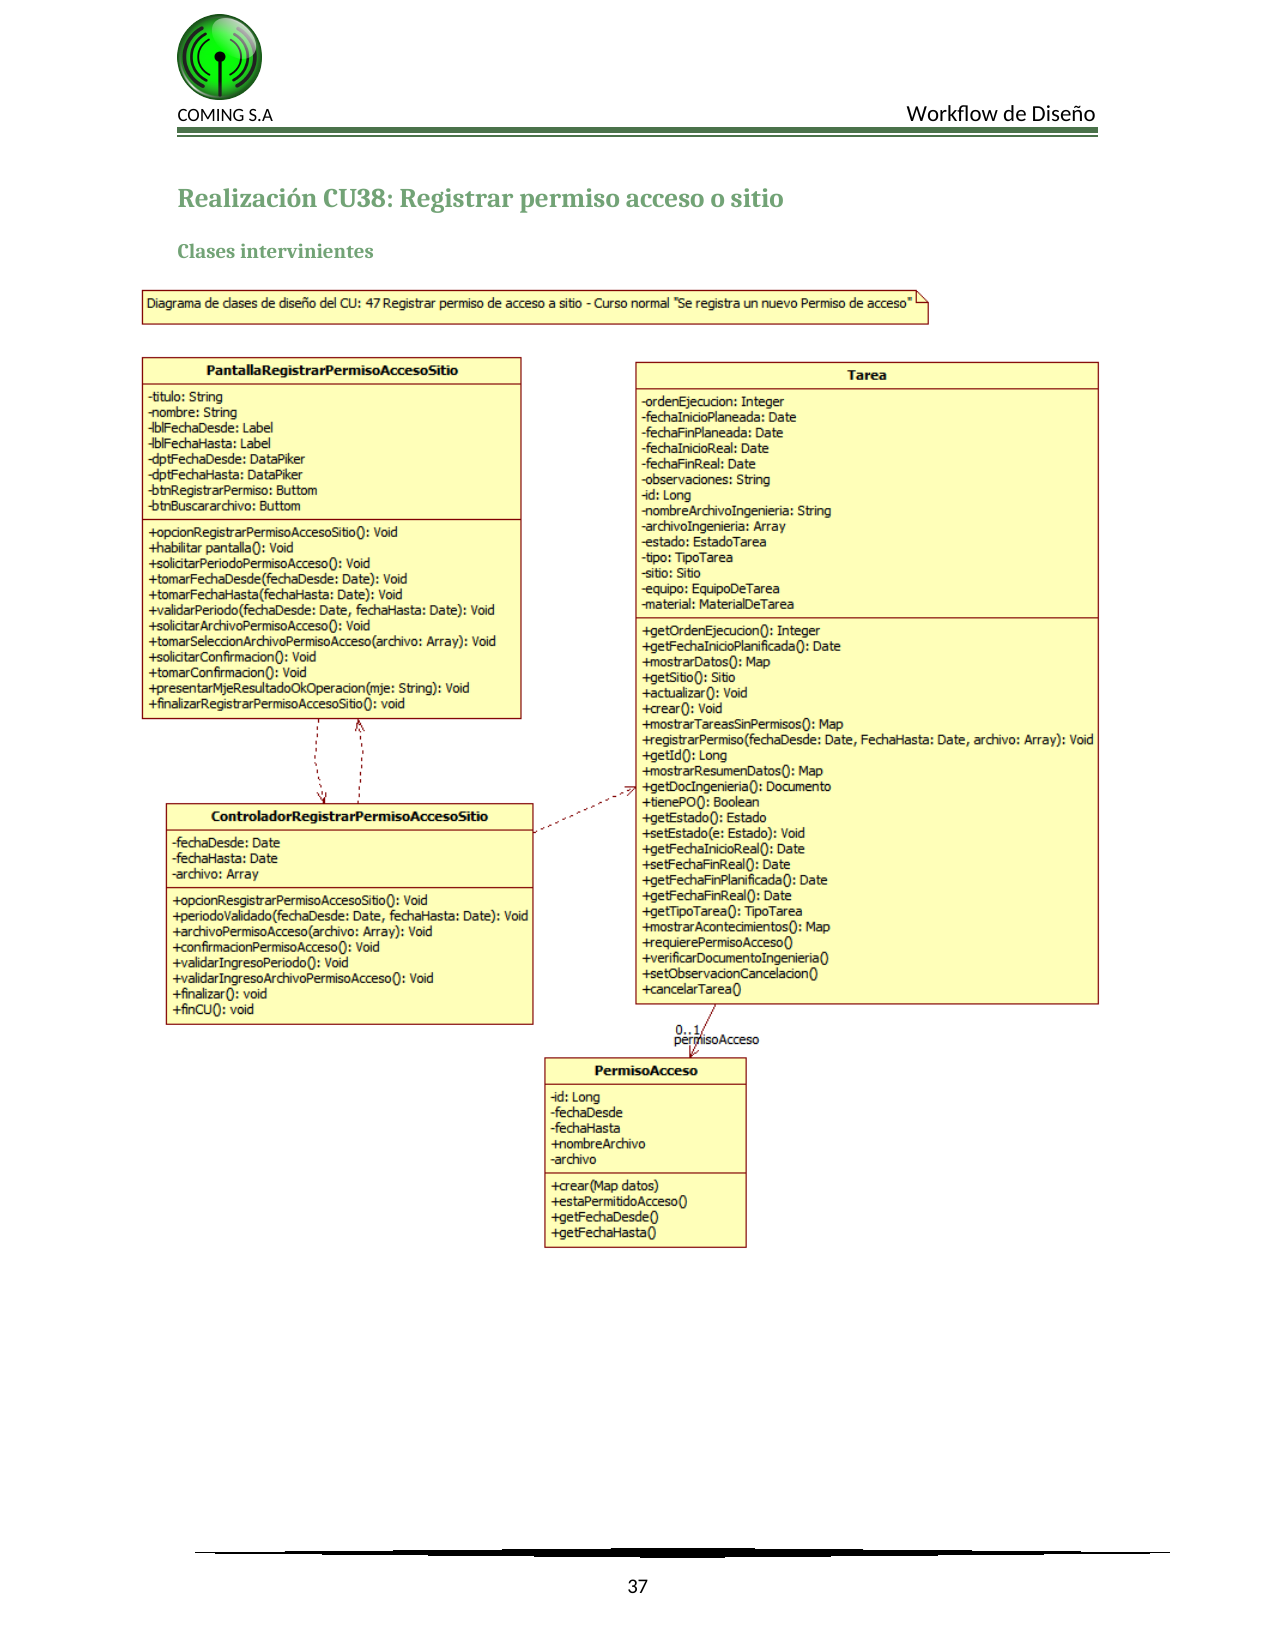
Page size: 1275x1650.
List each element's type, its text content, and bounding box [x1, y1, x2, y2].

subtitle Realización CU38: Registrar permiso acceso o sitio [177, 183, 1098, 214]
subtitle Clases intervinientes [177, 239, 1098, 263]
picture [118, 266, 1123, 1272]
picture [177, 14, 262, 100]
